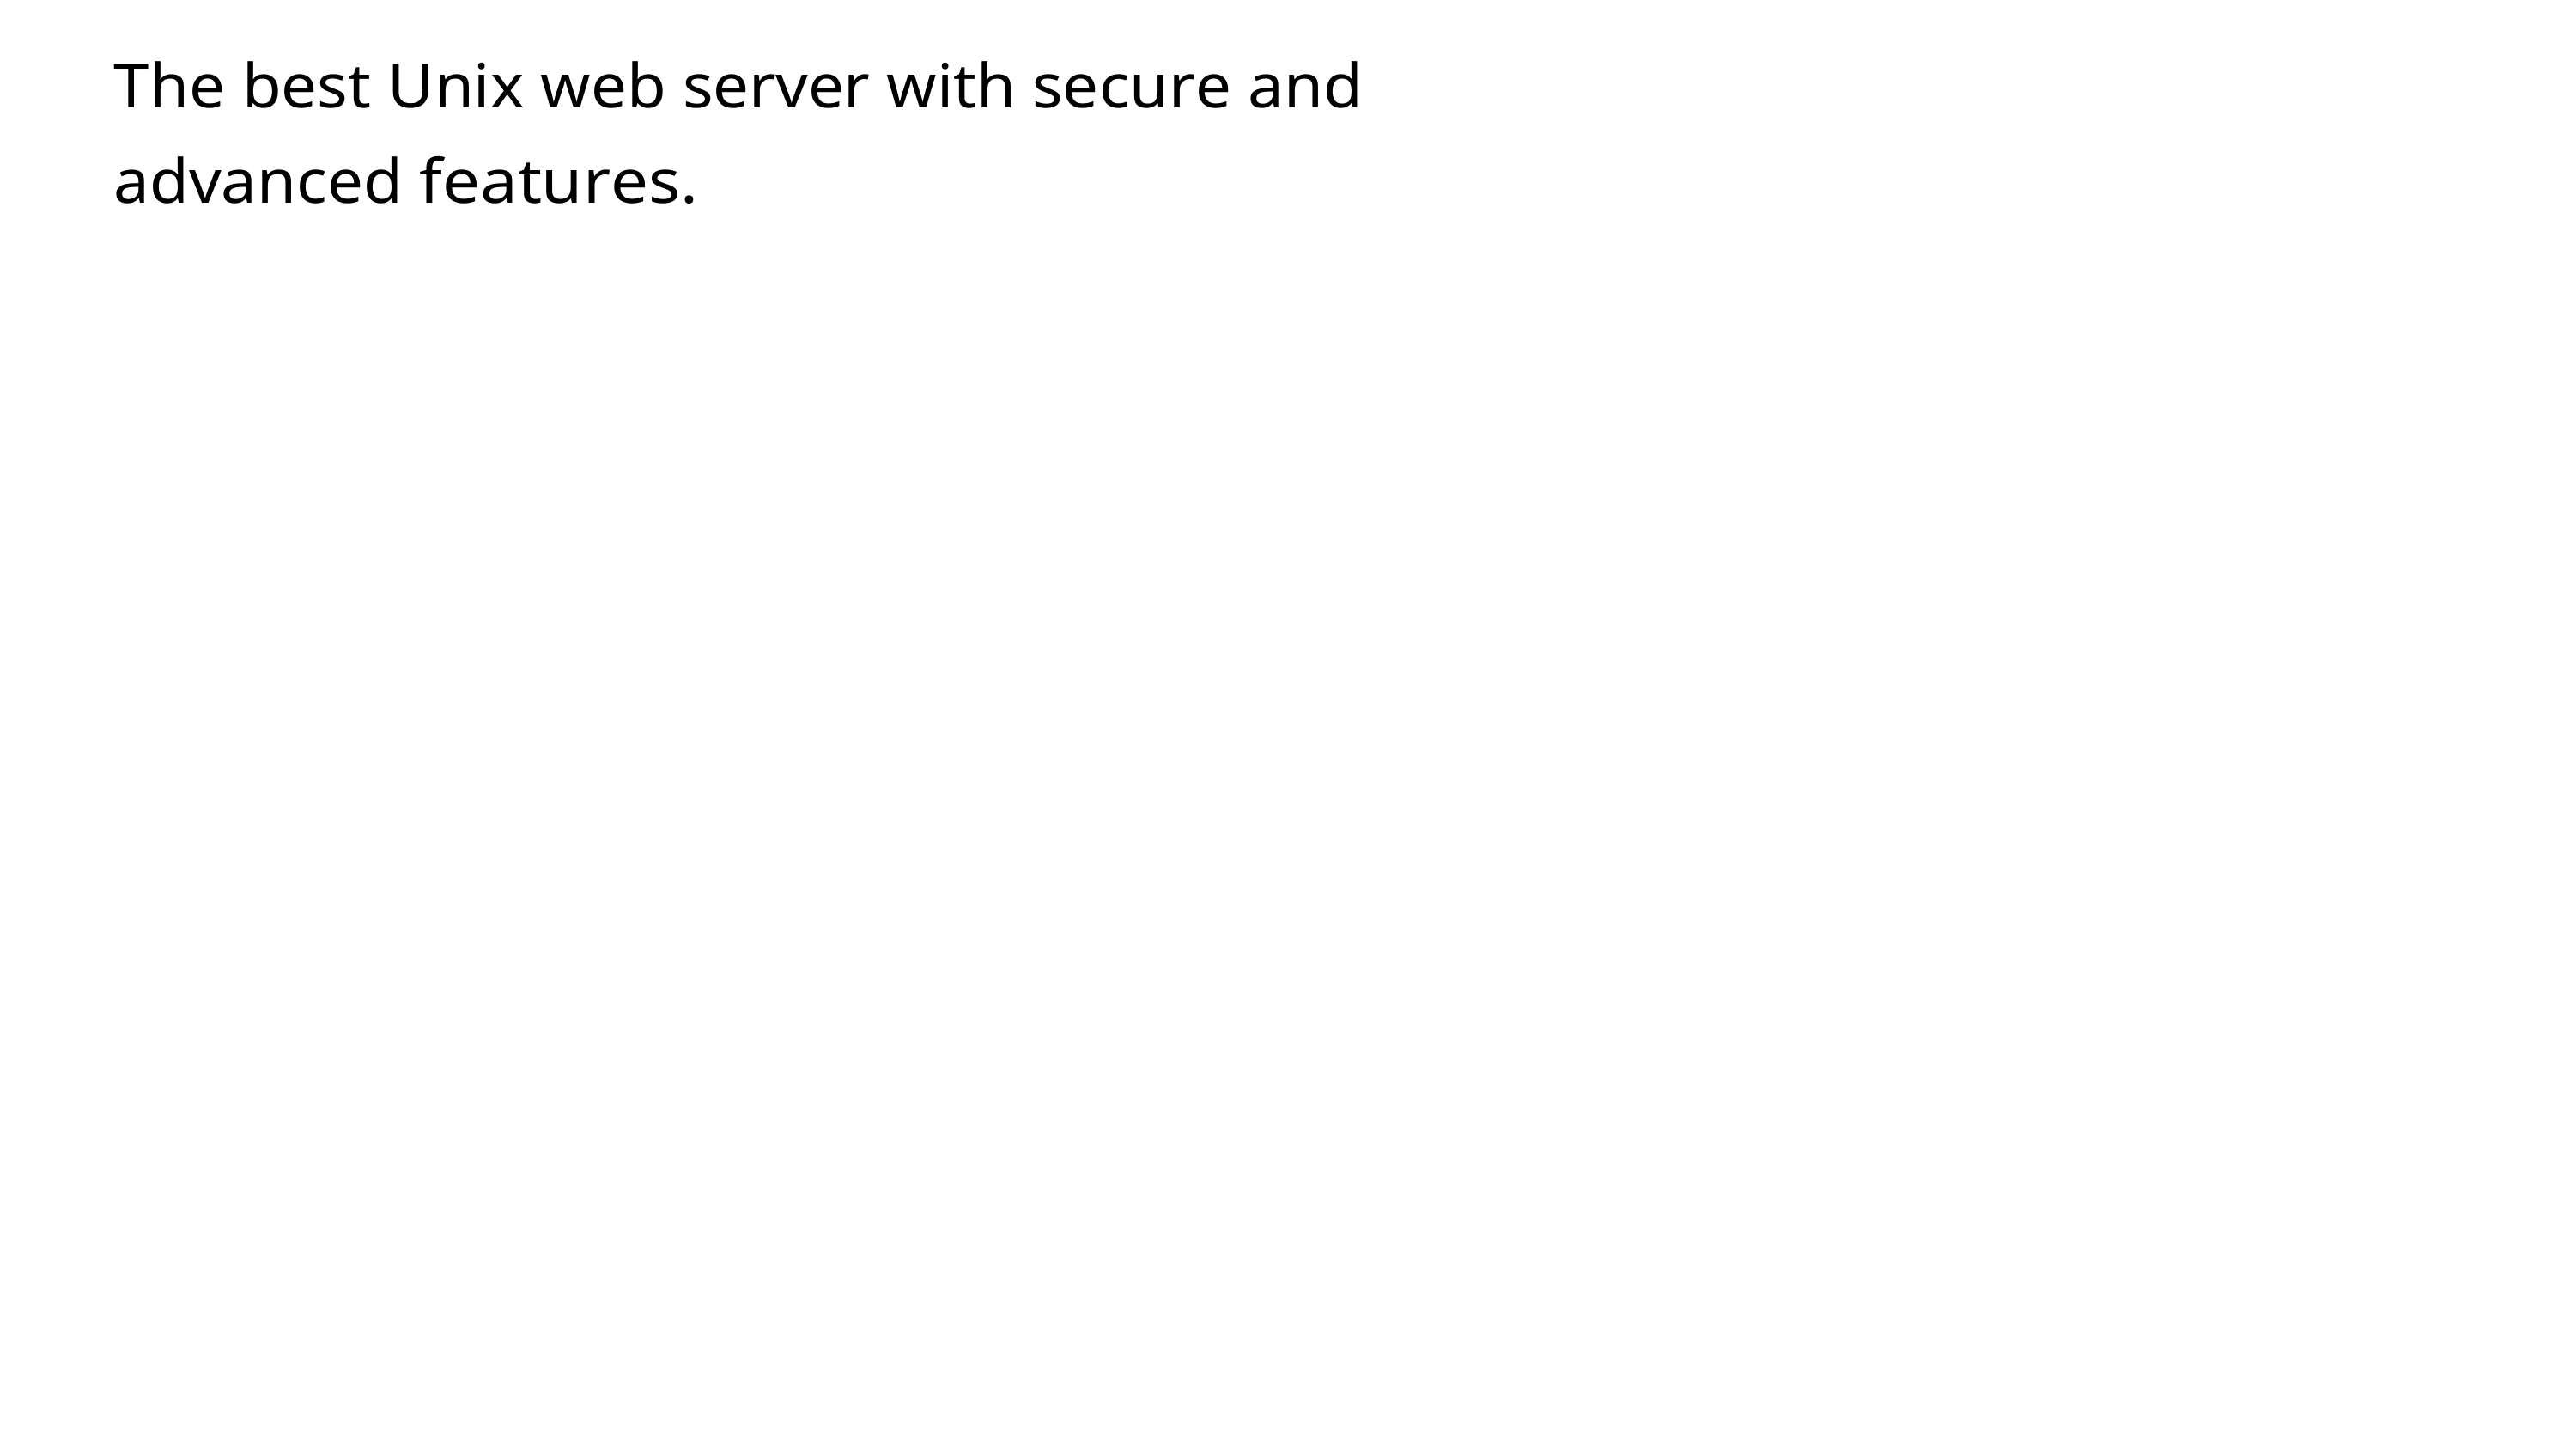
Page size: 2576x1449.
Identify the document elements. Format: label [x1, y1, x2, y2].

list [113, 43, 1384, 221]
